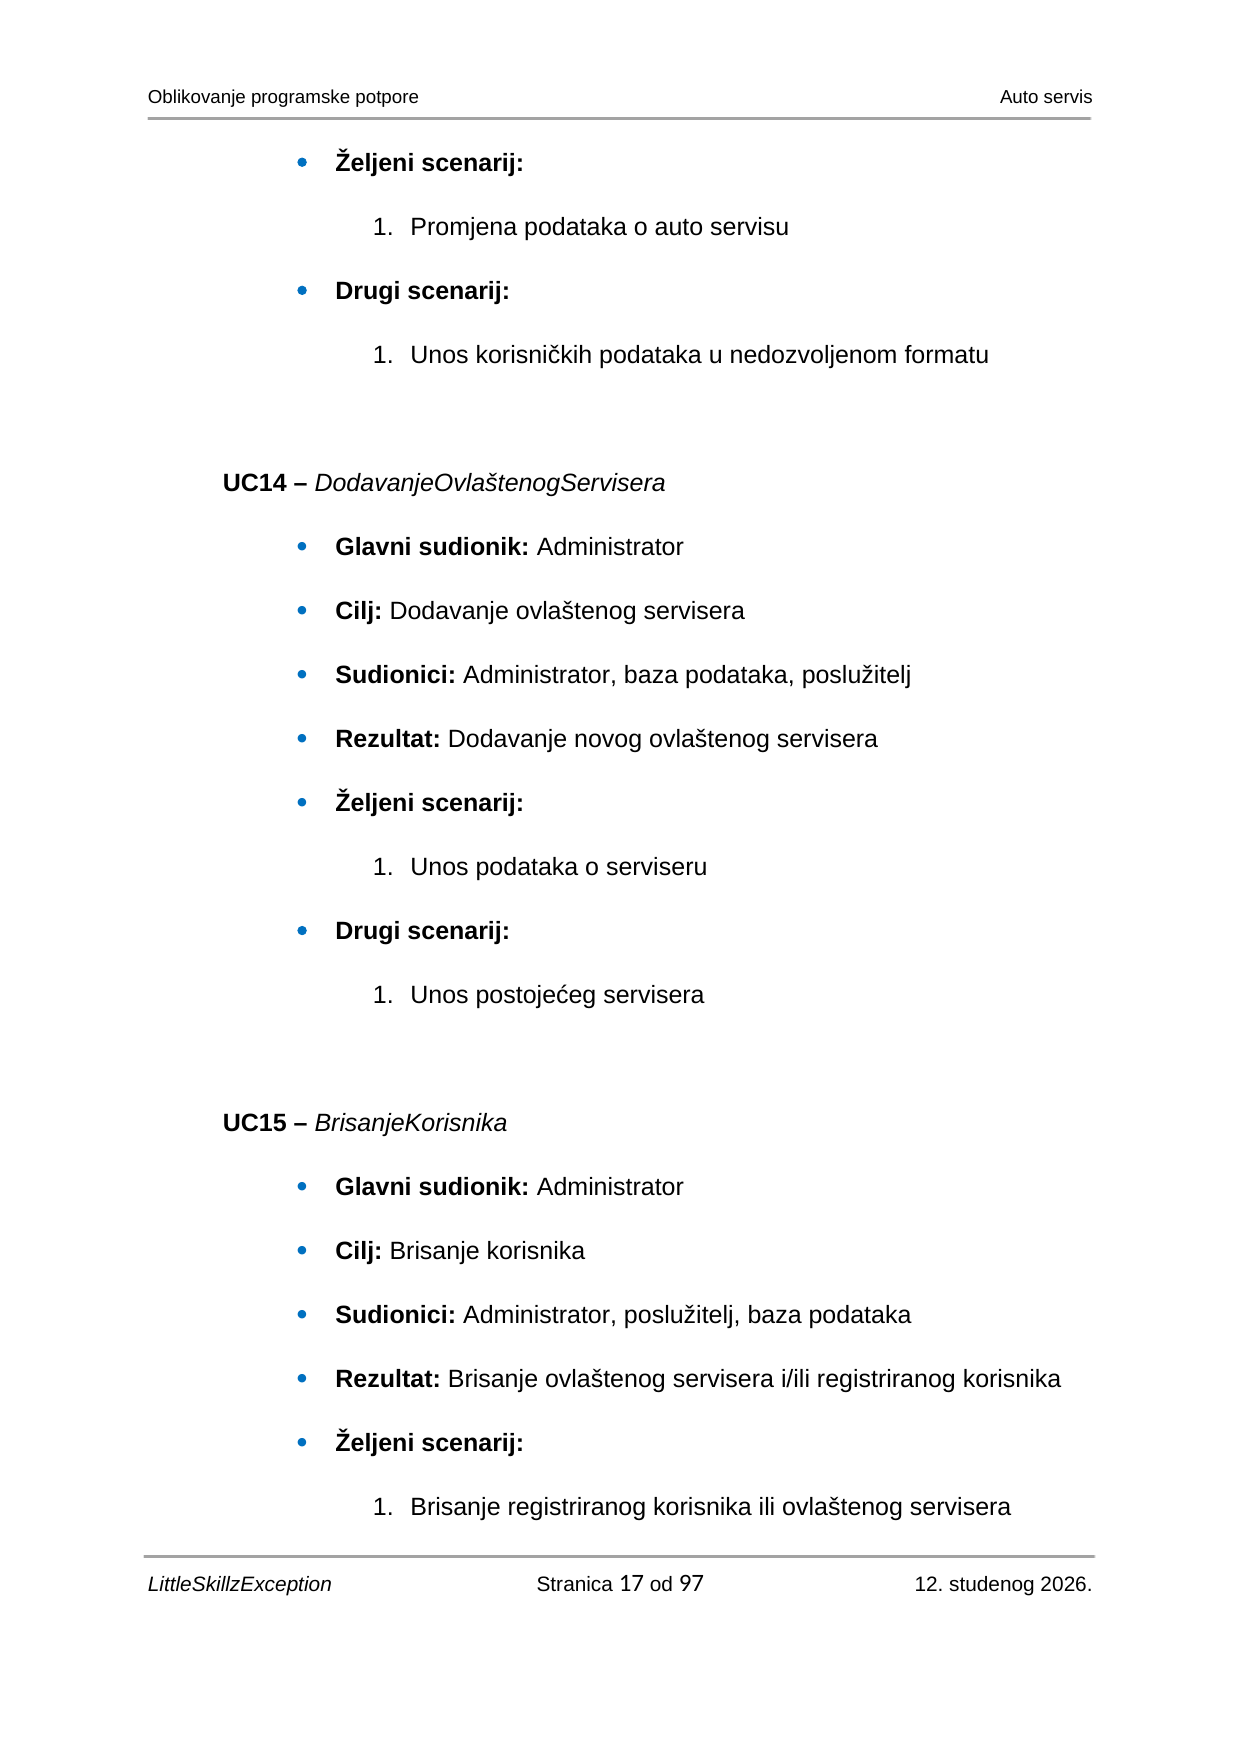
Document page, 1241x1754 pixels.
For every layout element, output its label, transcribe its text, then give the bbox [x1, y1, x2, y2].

list Unos korisničkih podataka u nedozvoljenom formatu [373, 340, 1093, 368]
list Drugi scenarij: [298, 916, 1093, 945]
list Željeni scenarij: [298, 148, 1093, 176]
list Rezultat: Brisanje ovlaštenog servisera i/ili registriranog korisnika [298, 1364, 1093, 1393]
list Cilj: Dodavanje ovlaštenog servisera [298, 596, 1093, 624]
list Unos postojećeg servisera [373, 980, 1093, 1009]
list Sudionici: Administrator, baza podataka, poslužitelj [298, 660, 1093, 688]
text UC15 – BrisanjeKorisnika [223, 1108, 1093, 1137]
text UC14 – DodavanjeOvlaštenogServisera [223, 468, 1093, 496]
list Drugi scenarij: [298, 276, 1093, 304]
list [298, 1300, 1093, 1329]
list Rezultat: Dodavanje novog ovlaštenog servisera [298, 724, 1093, 753]
list Željeni scenarij: [298, 788, 1093, 817]
list Glavni sudionik: Administrator [298, 1172, 1093, 1201]
list Unos podataka o serviseru [373, 852, 1093, 881]
list Glavni sudionik: Administrator [298, 532, 1093, 560]
list Promjena podataka o auto servisu [373, 212, 1093, 240]
list Cilj: Brisanje korisnika [298, 1236, 1093, 1265]
list Željeni scenarij: [298, 1428, 1093, 1457]
list Brisanje registriranog korisnika ili ovlaštenog servisera [373, 1492, 1093, 1521]
